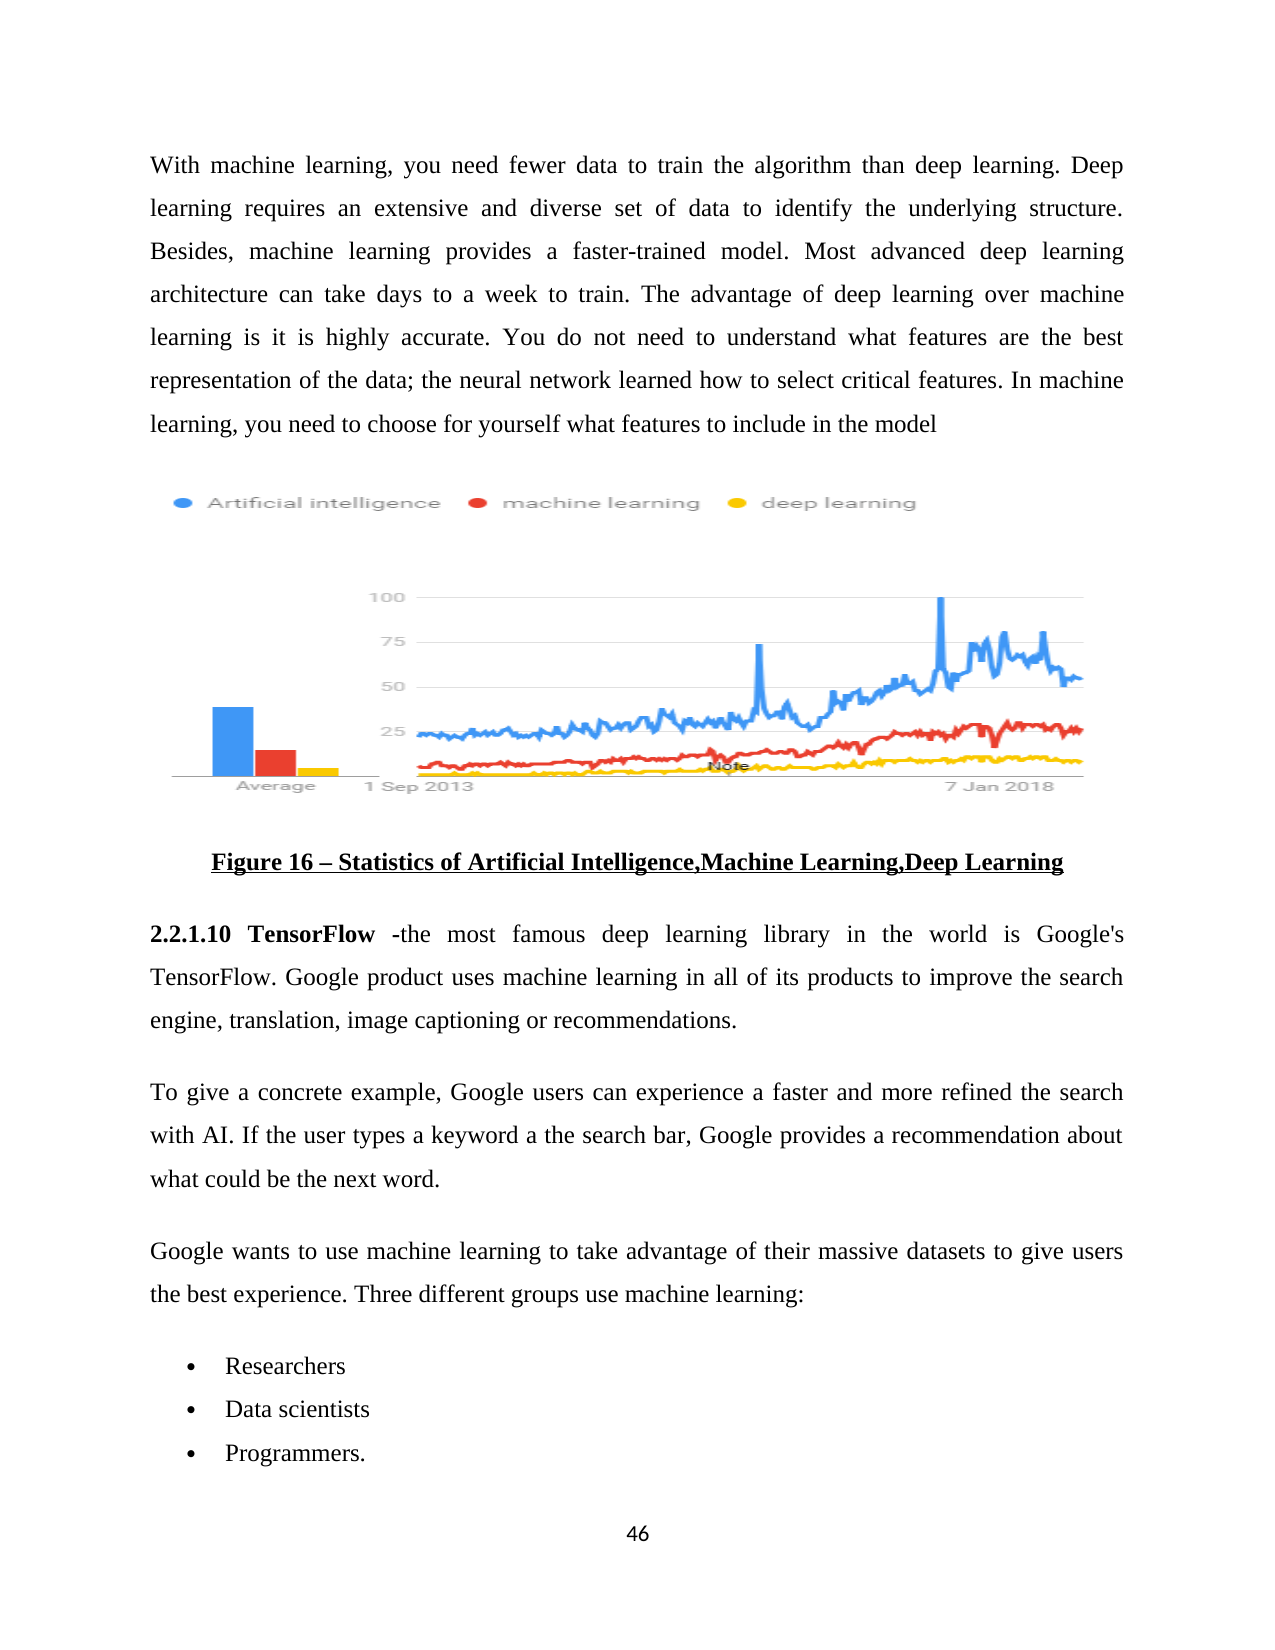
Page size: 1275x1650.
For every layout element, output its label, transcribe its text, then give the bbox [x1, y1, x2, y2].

text 2.2.1.10 TensorFlow -the most famous deep learning library in the world is Google's TensorFlow. Google product uses machine learning in all of its products to improve the search engine, translation, image captioning or recommendations. [150, 919, 1125, 1034]
list Programmers. [187, 1438, 1125, 1466]
text Figure 16 – Statistics of Artificial Intelligence,Machine Learning,Deep Learning [150, 847, 1125, 875]
text To give a concrete example, Google users can experience a faster and more refined the search with AI. If the user types a keyword a the search bar, Google provides a recommendation about what could be the next word. [150, 1077, 1125, 1192]
list Researchers [187, 1351, 1125, 1380]
list Data scientists [187, 1394, 1125, 1423]
text Google wants to use machine learning to take advantage of their massive datasets to give users the best experience. Three different groups use machine learning: [150, 1236, 1125, 1308]
picture [150, 481, 1123, 804]
text With machine learning, you need fewer data to train the algorithm than deep learning. Deep learning requires an extensive and diverse set of data to identify the underlying structure. Besides, machine learning provides a faster-trained model. Most advanced deep learning architecture can take days to a week to train. The advantage of deep learning over machine learning is it is highly accurate. You do not need to understand what features are the best representation of the data; the neural network learned how to select critical features. In machine learning, you need to choose for yourself what features to include in the model [150, 150, 1125, 437]
